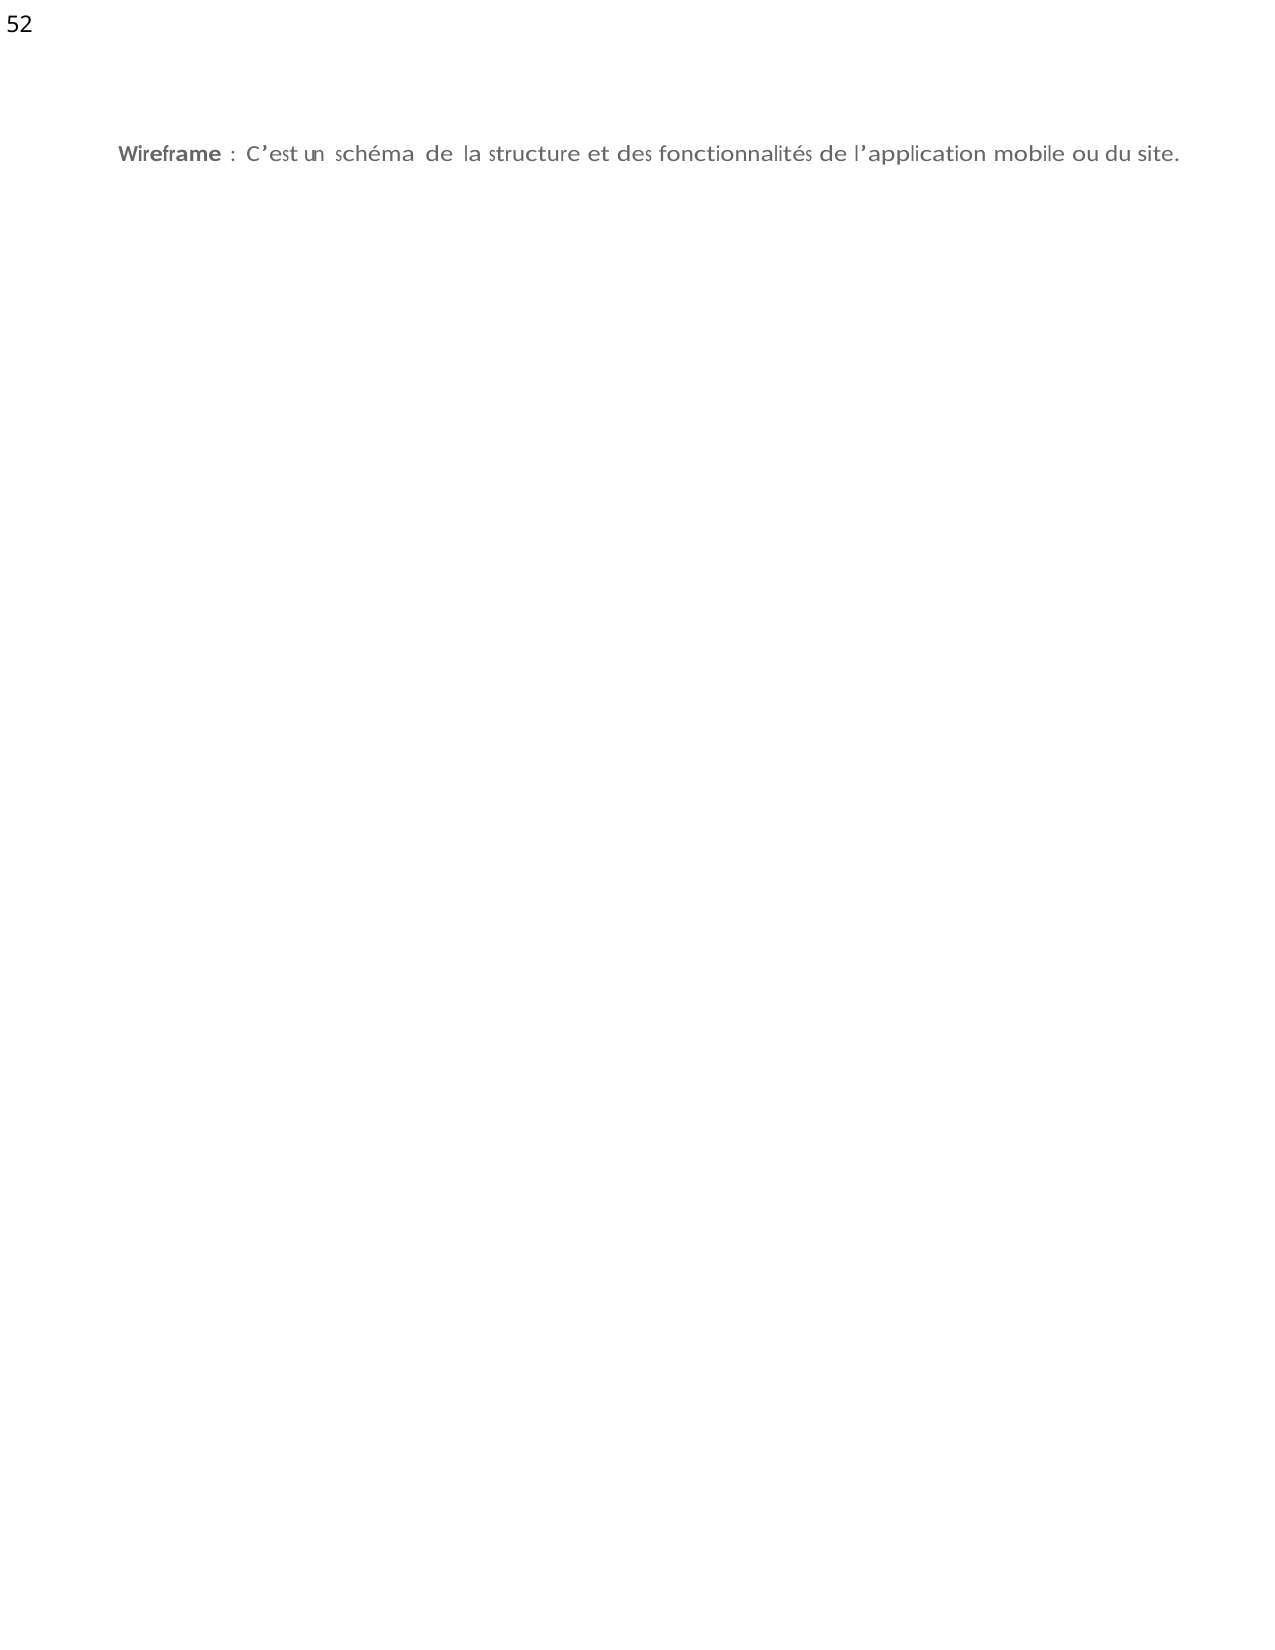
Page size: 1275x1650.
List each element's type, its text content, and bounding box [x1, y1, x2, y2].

text Wireframe : C’est un schéma de la structure et des fonctionnalités de l’application mobile ou du site. [118, 139, 1181, 167]
